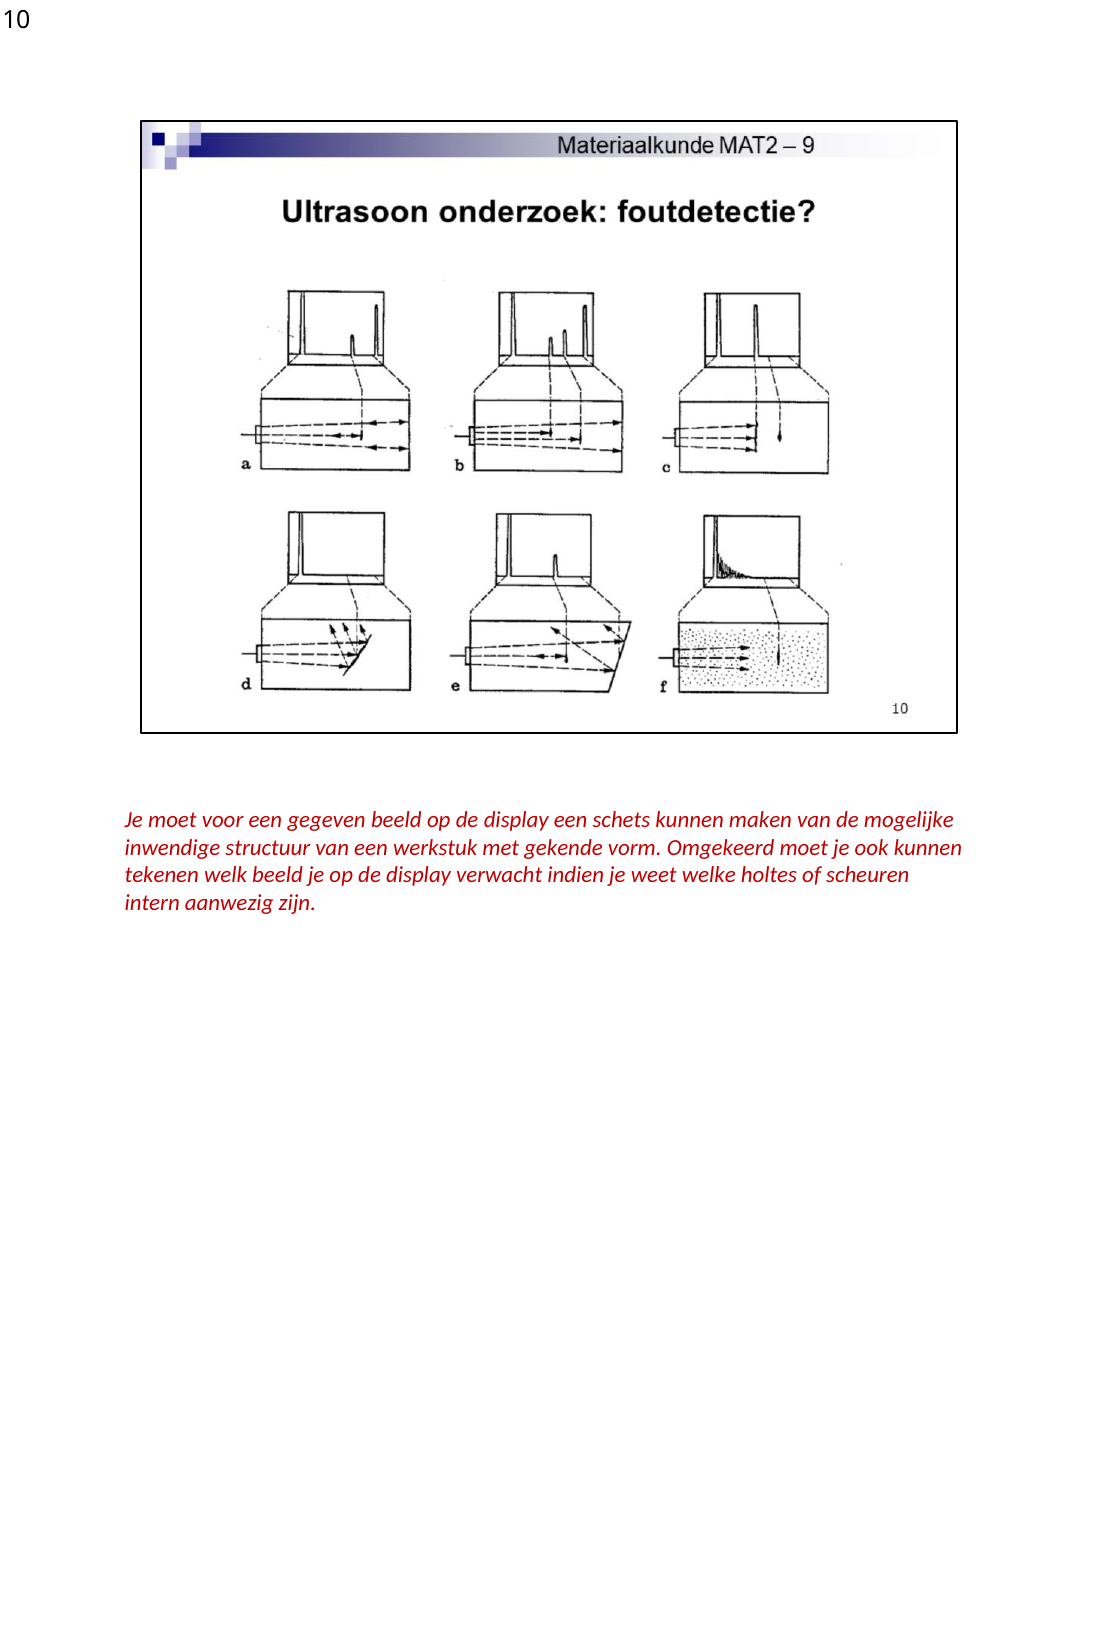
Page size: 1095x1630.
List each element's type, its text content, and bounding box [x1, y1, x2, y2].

text Je moet voor een gegeven beeld op de display een schets kunnen maken van de mogelijke inwendige structuur van een werkstuk met gekende vorm. Omgekeerd moet je ook kunnen tekenen welk beeld je op de display verwacht indien je weet welke holtes of scheuren intern aanwezig zijn. [124, 806, 968, 916]
picture [142, 122, 941, 718]
